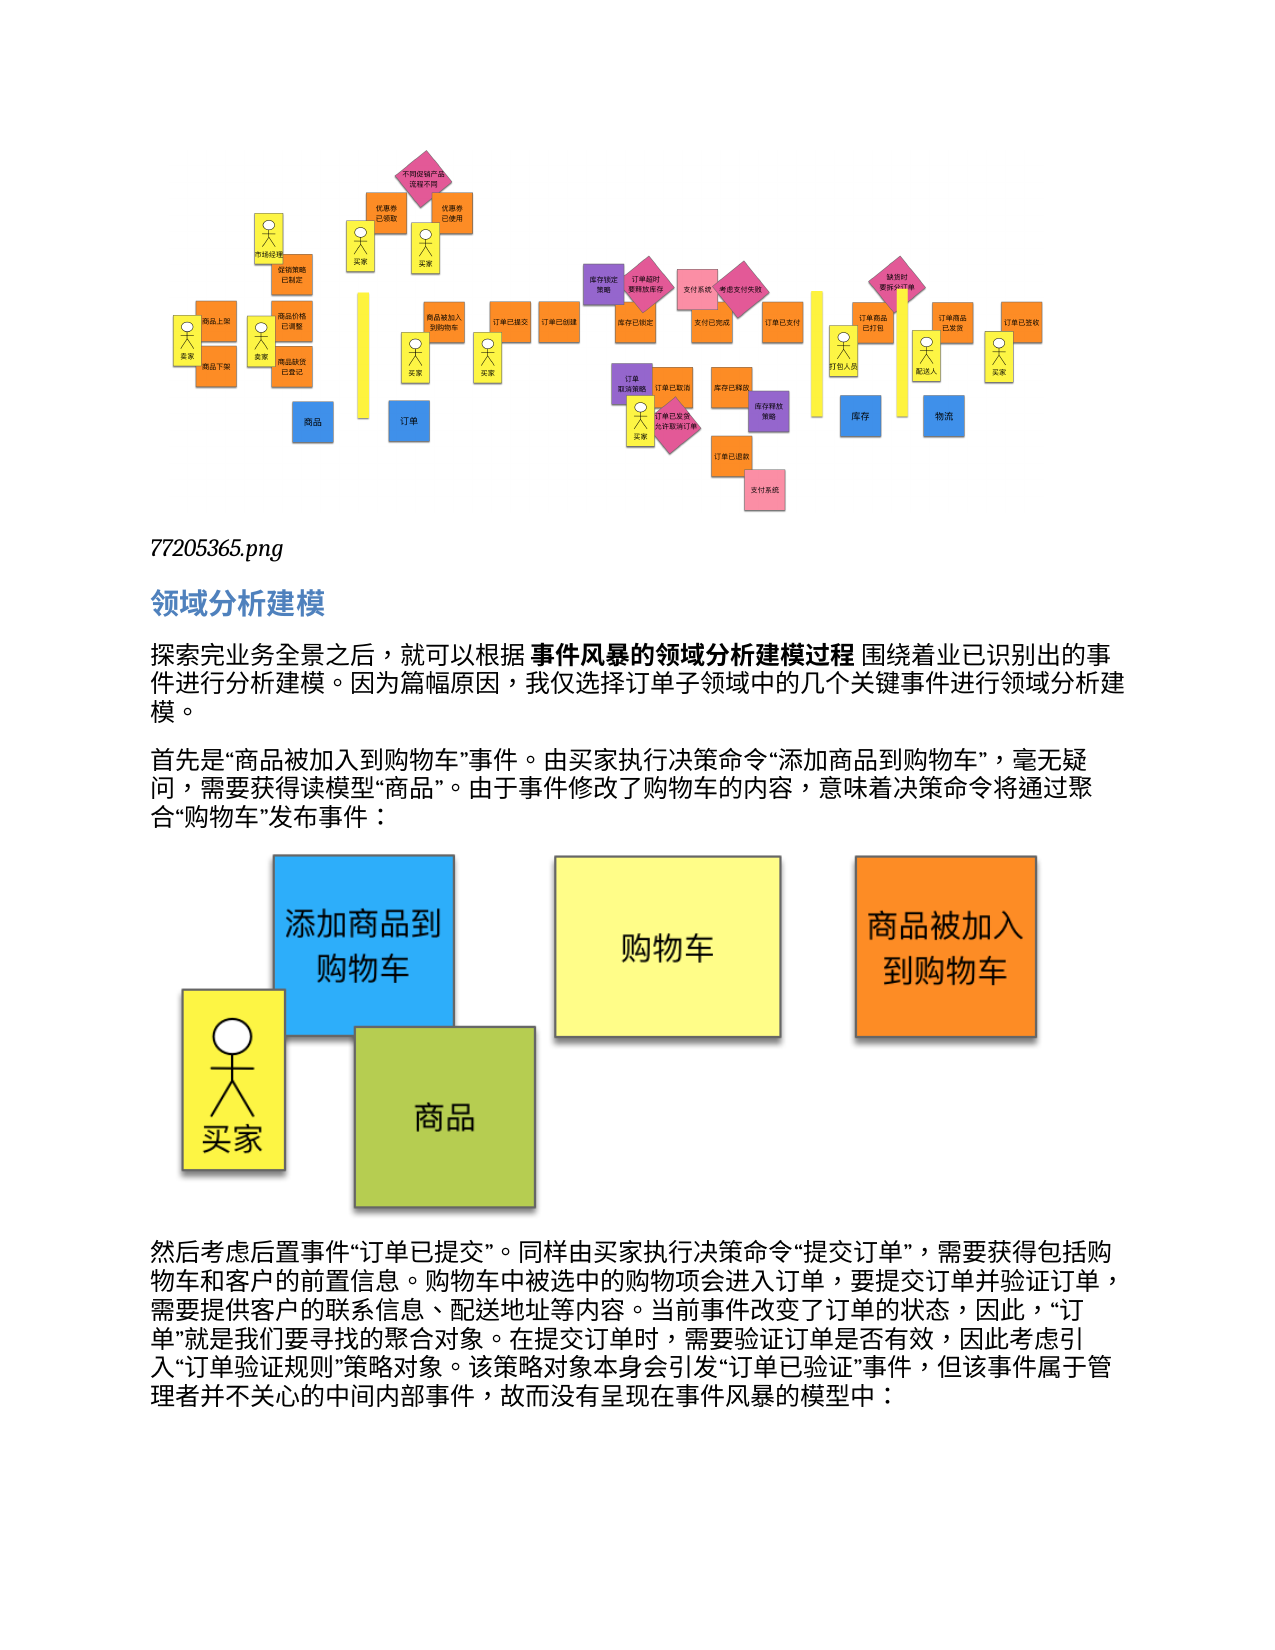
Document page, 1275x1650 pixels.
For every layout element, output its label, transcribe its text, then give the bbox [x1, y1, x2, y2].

text 探索完业务全景之后，就可以根据 事件风暴的领域分析建模过程 围绕着业已识别出的事件进行分析建模。因为篇幅原因，我仅选择订单子领域中的几个关键事件进行领域分析建模。 [150, 642, 1125, 728]
picture [168, 851, 1044, 1221]
picture [168, 150, 1044, 513]
text 首先是“商品被加入到购物车”事件。由买家执行决策命令“添加商品到购物车”，毫无疑问，需要获得读模型“商品”。由于事件修改了购物车的内容，意味着决策命令将通过聚合“购物车”发布事件： [150, 747, 1125, 833]
text 77205365.png [150, 534, 1125, 562]
subtitle 领域分析建模 [150, 583, 1125, 623]
text 然后考虑后置事件“订单已提交”。同样由买家执行决策命令“提交订单”，需要获得包括购物车和客户的前置信息。购物车中被选中的购物项会进入订单，要提交订单并验证订单，需要提供客户的联系信息、配送地址等内容。当前事件改变了订单的状态，因此，“订单”就是我们要寻找的聚合对象。在提交订单时，需要验证订单是否有效，因此考虑引入“订单验证规则”策略对象。该策略对象本身会引发“订单已验证”事件，但该事件属于管理者并不关心的中间内部事件，故而没有呈现在事件风暴的模型中： [150, 1239, 1125, 1412]
